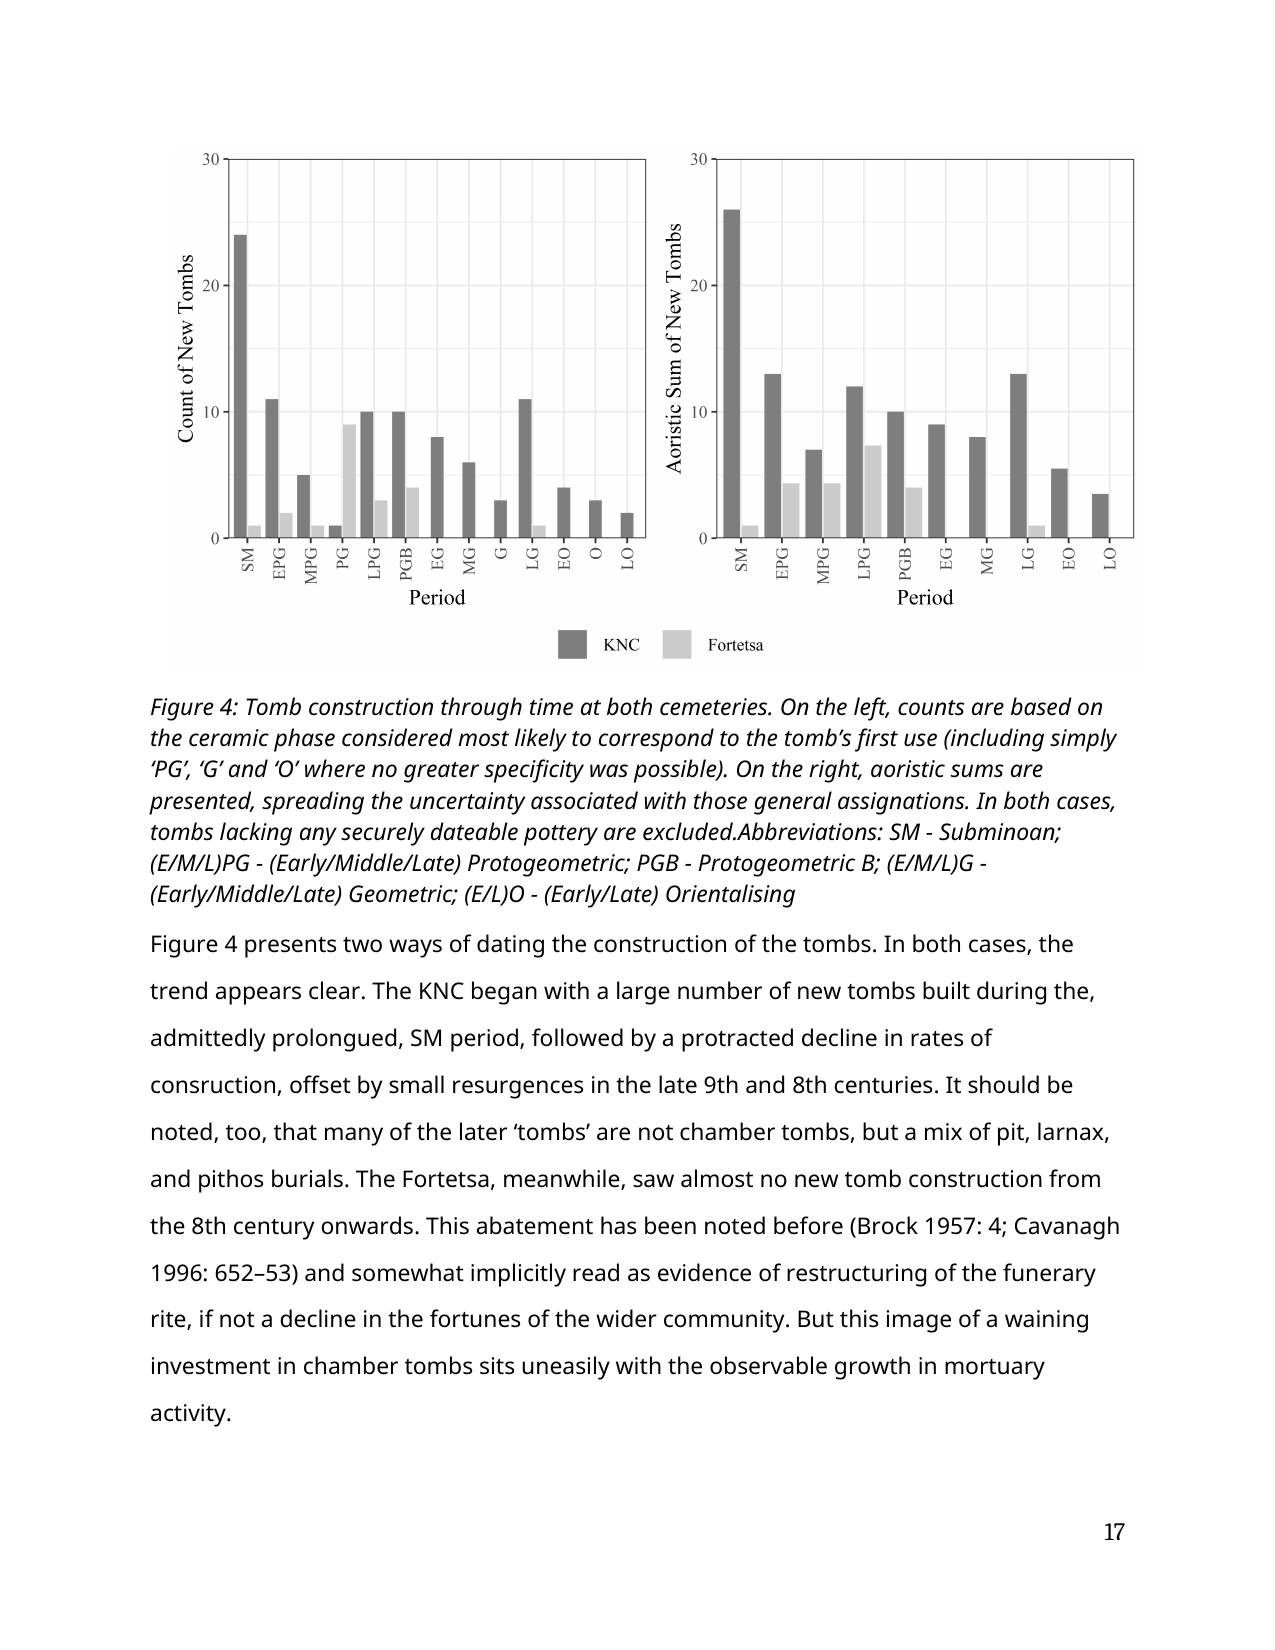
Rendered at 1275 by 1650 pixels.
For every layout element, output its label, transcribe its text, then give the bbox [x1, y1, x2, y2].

text Figure 4 presents two ways of dating the construction of the tombs. In both cases, the trend appears clear. The KNC began with a large number of new tombs built during the, admittedly prolongued, SM period, followed by a protracted decline in rates of consruction, offset by small resurgences in the late 9th and 8th centuries. It should be noted, too, that many of the later ‘tombs’ are not chamber tombs, but a mix of pit, larnax, and pithos burials. The Fortetsa, meanwhile, saw almost no new tomb construction from the 8th century onwards. This abatement has been noted before (Brock 1957: 4; Cavanagh 1996: 652–53) and somewhat implicitly read as evidence of restructuring of the funerary rite, if not a decline in the fortunes of the wider community. But this image of a waining investment in chamber tombs sits uneasily with the observable growth in mortuary activity. [150, 928, 1125, 1428]
text Figure 4: Tomb construction through time at both cemeteries. On the left, counts are based on the ceramic phase considered most likely to correspond to the tomb’s first use (including simply ‘PG’, ‘G’ and ‘O’ where no greater specificity was possible). On the right, aoristic sums are presented, spreading the uncertainty associated with those general assignations. In both cases, tombs lacking any securely dateable pottery are excluded.Abbreviations: SM - Subminoan; (E/M/L)PG - (Early/Middle/Late) Protogeometric; PGB - Protogeometric B; (E/M/L)G - (Early/Middle/Late) Geometric; (E/L)O - (Early/Late) Orientalising [150, 691, 1125, 909]
picture [168, 150, 1144, 670]
